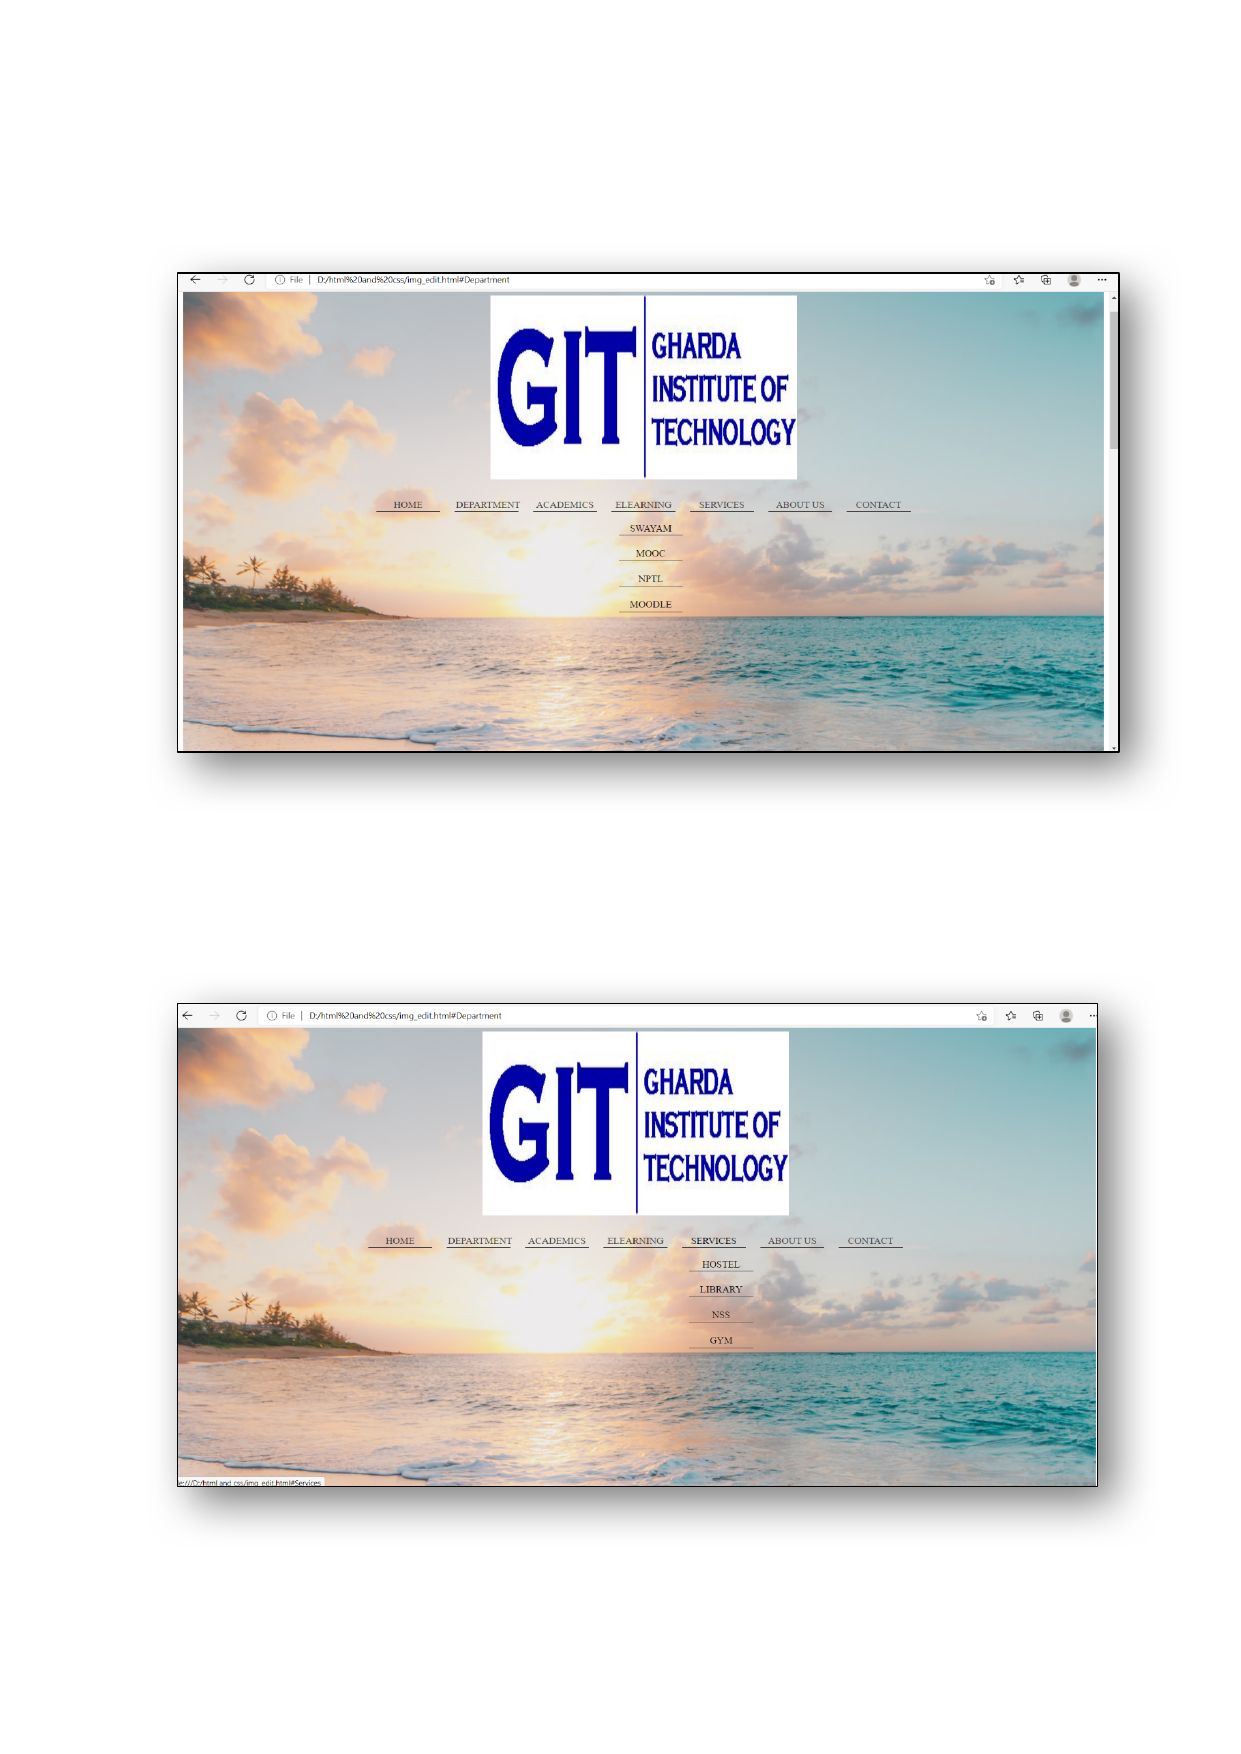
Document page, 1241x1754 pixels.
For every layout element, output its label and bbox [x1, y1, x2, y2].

picture [178, 274, 1118, 751]
picture [178, 1004, 1097, 1486]
